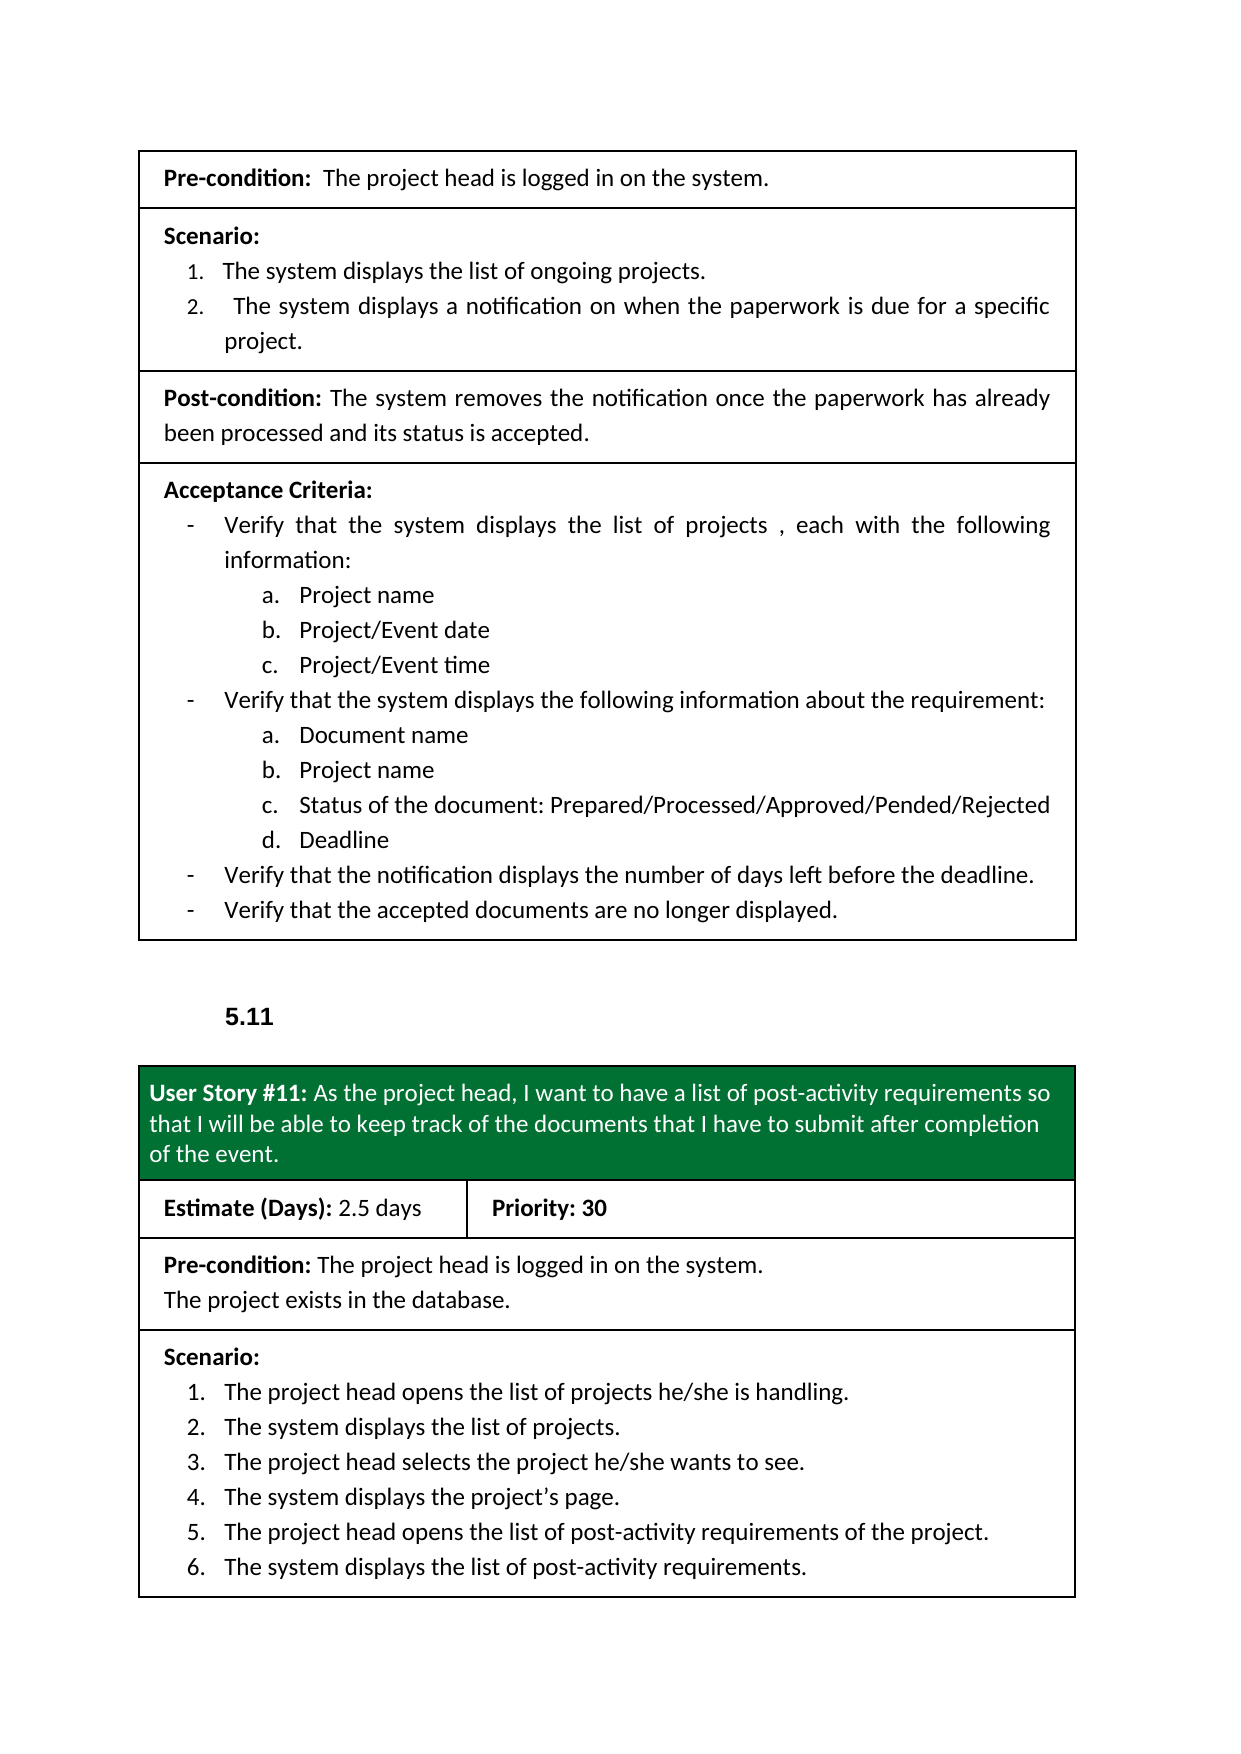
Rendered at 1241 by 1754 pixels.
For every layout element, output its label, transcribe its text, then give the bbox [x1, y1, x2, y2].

table_header User Story #11: As the project head, I want to have a list of post-activity requirements so that I will be able to keep track of the documents that I have to submit after completion of the event. [140, 1067, 1074, 1179]
table_cell Scenario: 1. The system displays the list of ongoing projects. 2. The system displays a notification on when the paperwork is due for a specific project. [140, 209, 1075, 369]
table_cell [140, 1331, 1074, 1596]
table_cell Estimate (Days): 2.5 days [140, 1181, 466, 1237]
table_cell Pre-condition: The project head is logged in on the system. The project exists in the database. [140, 1239, 1074, 1329]
text 5.11 [150, 1002, 1087, 1030]
table_cell Acceptance Criteria: - Verify that the system displays the list of projects , each with the following information: a. Project name b. Project/Event date c. Project/Event time - Verify that the system displays the following information about the requirement: a. Document name b. Project name c. Status of the document: Prepared/Processed/Approved/Pended/Rejected d. Deadline - Verify that the notification displays the number of days left before the deadline. - Verify that the accepted documents are no longer displayed. [140, 464, 1075, 939]
table_cell Post-condition: The system removes the notification once the paperwork has already been processed and its status is accepted. [140, 372, 1075, 462]
table_cell Pre-condition: The project head is logged in on the system. [140, 152, 1075, 207]
table_cell Priority: 30 [468, 1181, 1074, 1237]
